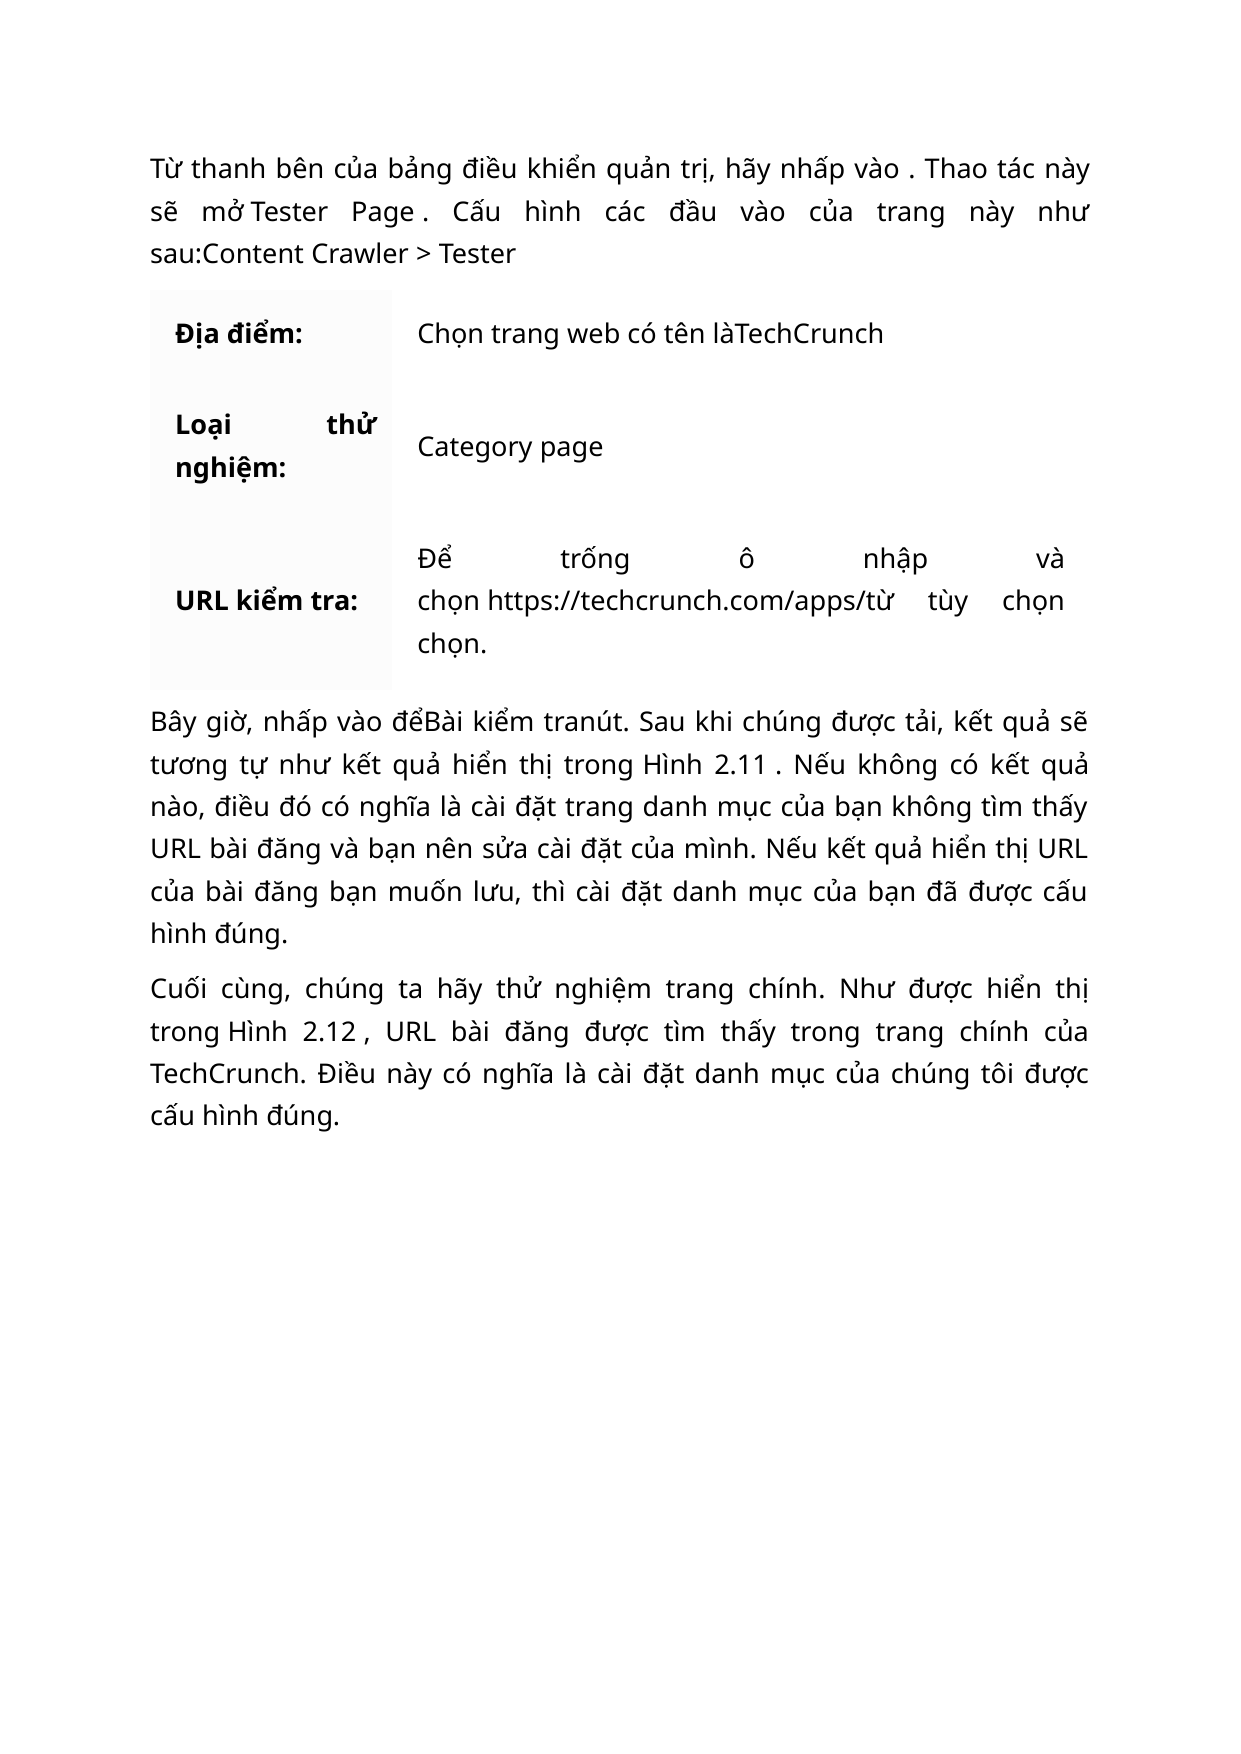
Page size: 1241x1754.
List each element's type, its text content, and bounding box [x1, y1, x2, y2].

text Cuối cùng, chúng ta hãy thử nghiệm trang chính. Như được hiển thị trong Hình 2.12 , URL bài đăng được tìm thấy trong trang chính của TechCrunch. Điều này có nghĩa là cài đặt danh mục của chúng tôi được cấu hình đúng. [150, 970, 1090, 1134]
text Bây giờ, nhấp vào đểBài kiểm tranút. Sau khi chúng được tải, kết quả sẽ tương tự như kết quả hiển thị trong Hình 2.11 . Nếu không có kết quả nào, điều đó có nghĩa là cài đặt trang danh mục của bạn không tìm thấy URL bài đăng và bạn nên sửa cài đặt của mình. Nếu kết quả hiển thị URL của bài đăng bạn muốn lưu, thì cài đặt danh mục của bạn đã được cấu hình đúng. [150, 703, 1090, 952]
table_header Chọn trang web có tên làTechCrunch [392, 290, 1090, 381]
table_cell Category page [392, 381, 1090, 514]
table_cell URL kiểm tra: [150, 514, 392, 690]
table_header Địa điểm: [150, 290, 392, 381]
text Từ thanh bên của bảng điều khiển quản trị, hãy nhấp vào . Thao tác này sẽ mở Tester Page . Cấu hình các đầu vào của trang này như sau:Content Crawler > Tester [150, 150, 1090, 272]
table_cell Để trống ô nhập và chọn https://techcrunch.com/apps/từ tùy chọn chọn. [392, 514, 1090, 690]
table_cell Loại thử nghiệm: [150, 381, 392, 514]
